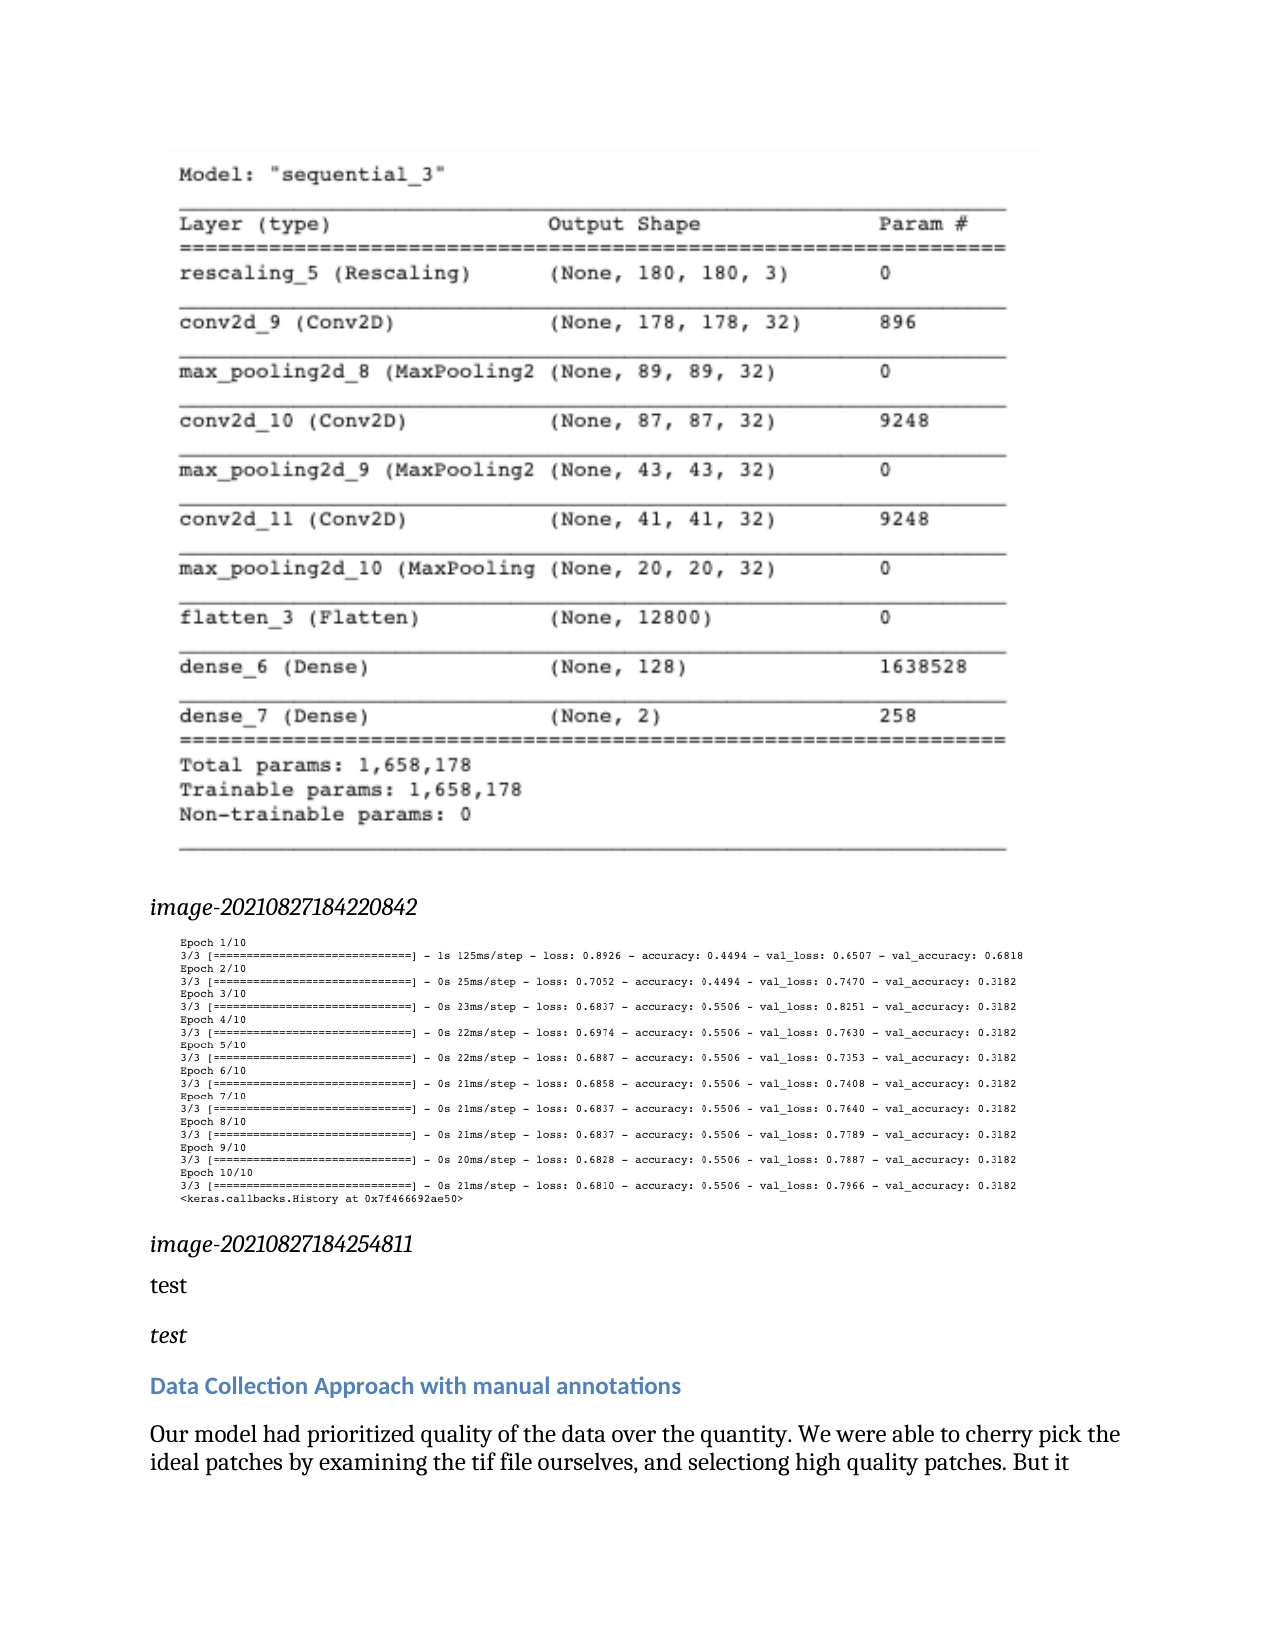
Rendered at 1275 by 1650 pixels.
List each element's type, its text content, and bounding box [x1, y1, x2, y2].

text test [150, 1321, 1125, 1349]
picture [168, 150, 1044, 872]
subtitle Data Collection Approach with manual annotations [150, 1370, 1125, 1401]
text image-20210827184254811 [150, 1230, 1125, 1259]
text test [150, 1271, 1125, 1300]
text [150, 1419, 1125, 1477]
picture [168, 934, 1044, 1209]
text image-20210827184220842 [150, 893, 1125, 922]
